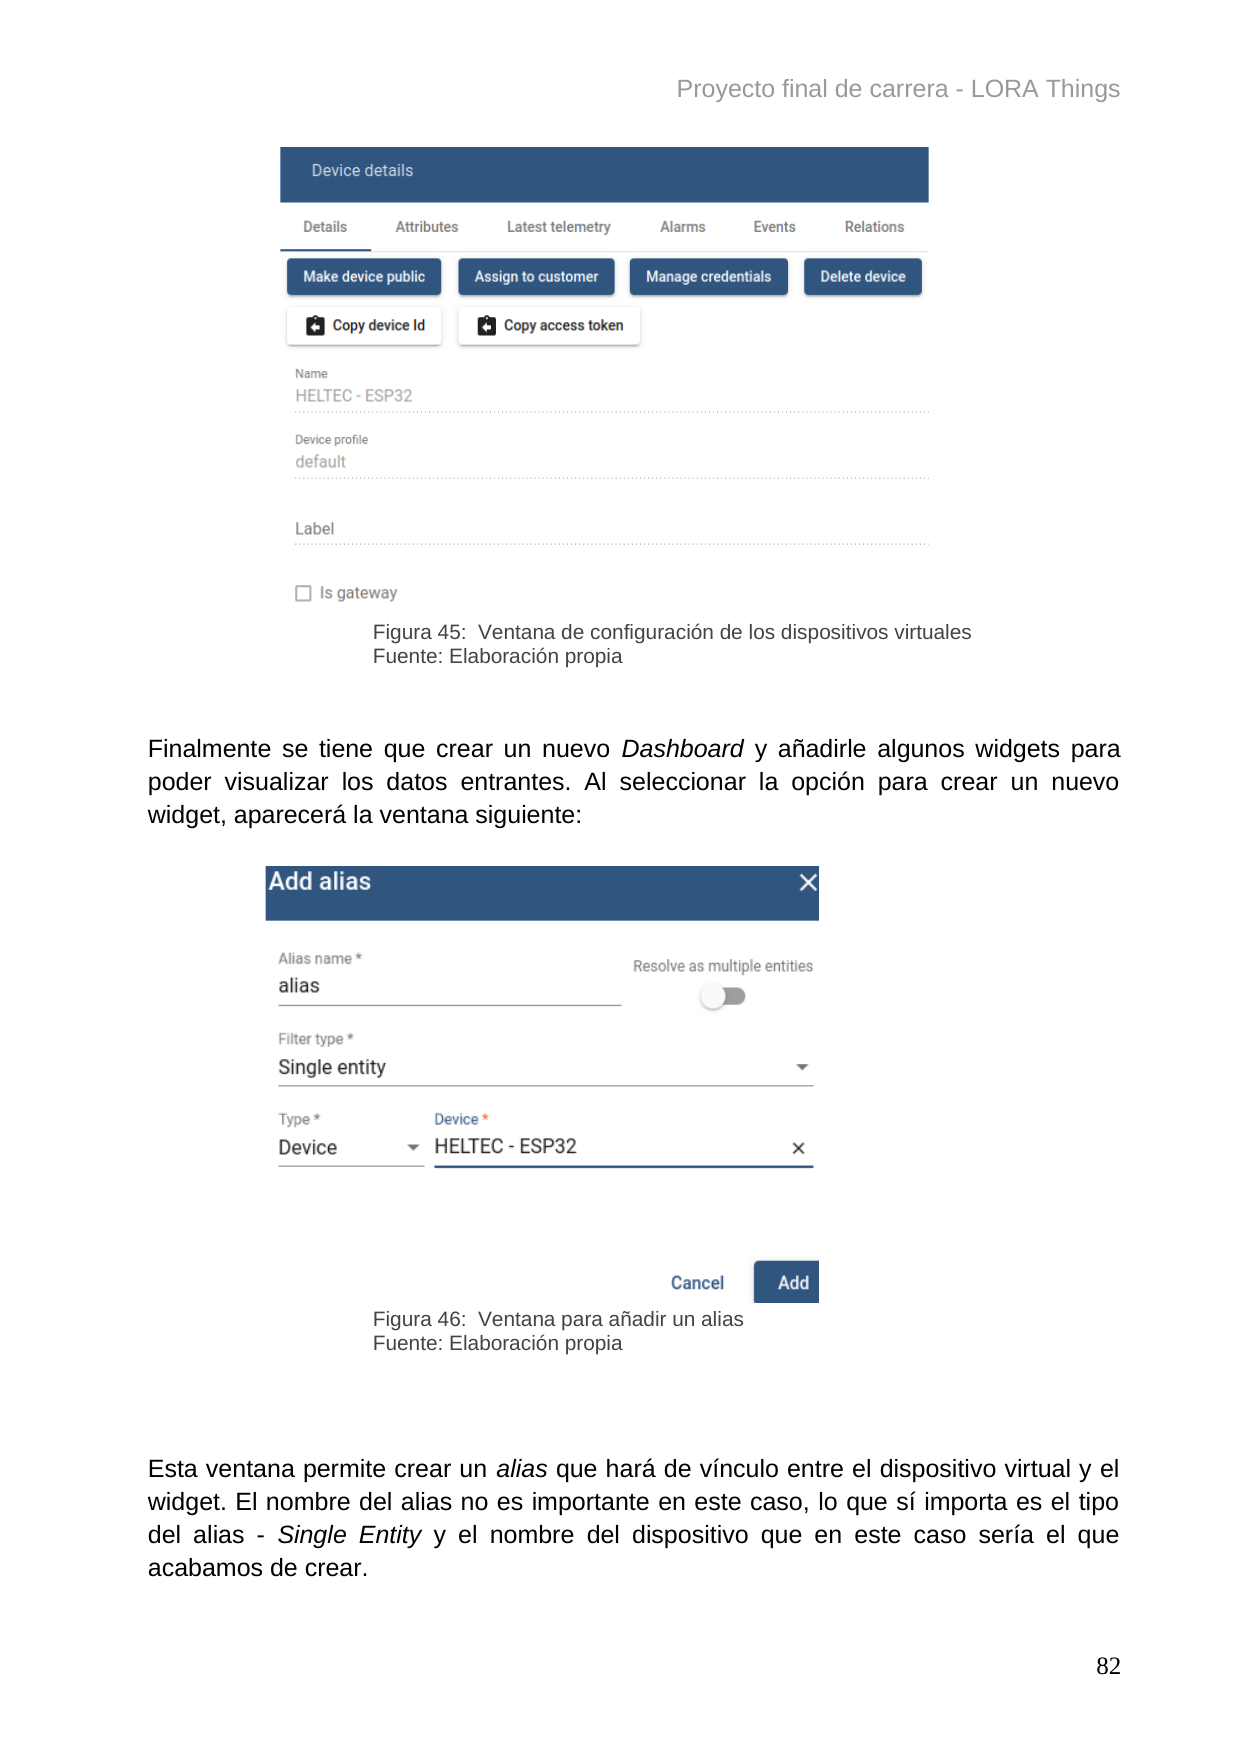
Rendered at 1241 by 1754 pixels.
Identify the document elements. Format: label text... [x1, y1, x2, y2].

text Finalmente se tiene que crear un nuevo Dashboard y añadirle algunos widgets para poder visualizar los datos entrantes. Al seleccionar la opción para crear un nuevo widget, aparecerá la ventana siguiente: [148, 734, 1121, 829]
text Esta ventana permite crear un alias que hará de vínculo entre el dispositivo virtual y el widget. El nombre del alias no es importante en este caso, lo que sí importa es el tipo del alias - Single Entity y el nombre del dispositivo que en este caso sería el que acabamos de crear. [148, 1454, 1121, 1582]
text Figura 46: Ventana para añadir un alias [298, 1307, 1121, 1331]
text Fuente: Elaboración propia [298, 1331, 1121, 1355]
text Fuente: Elaboración propia [298, 644, 1121, 668]
picture [265, 866, 819, 1303]
text Figura 45: Ventana de configuración de los dispositivos virtuales [298, 620, 1121, 644]
picture [280, 147, 929, 616]
